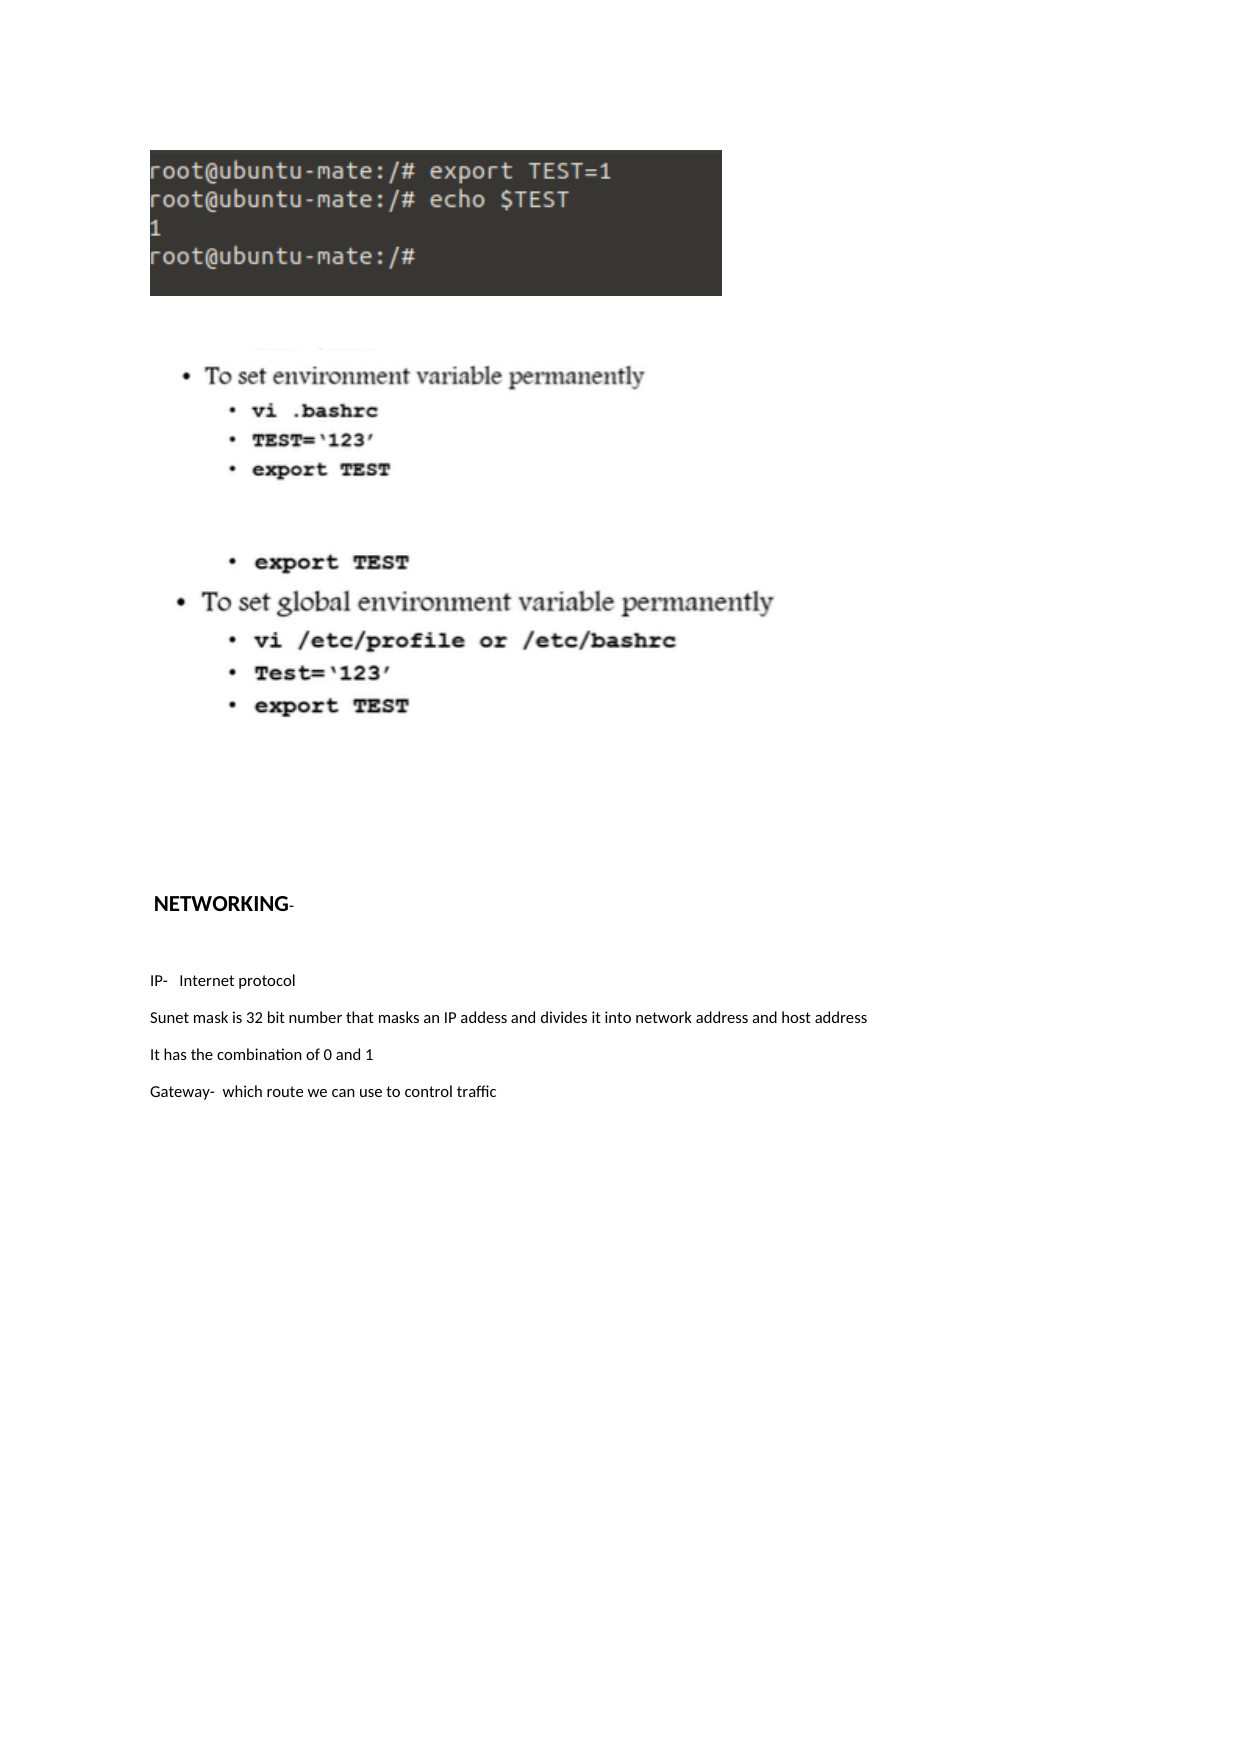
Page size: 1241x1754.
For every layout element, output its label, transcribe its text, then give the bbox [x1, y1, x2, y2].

picture [150, 150, 722, 296]
picture [150, 543, 858, 725]
text It has the combination of 0 and 1 [150, 1045, 1090, 1065]
text Gateway- which route we can use to control traffic [150, 1082, 1090, 1102]
text IP- Internet protocol [150, 971, 1090, 991]
text Sunet mask is 32 bit number that masks an IP addess and divides it into network address and host address [150, 1008, 1090, 1028]
picture [150, 348, 700, 490]
text NETWORKING- [150, 889, 1090, 917]
